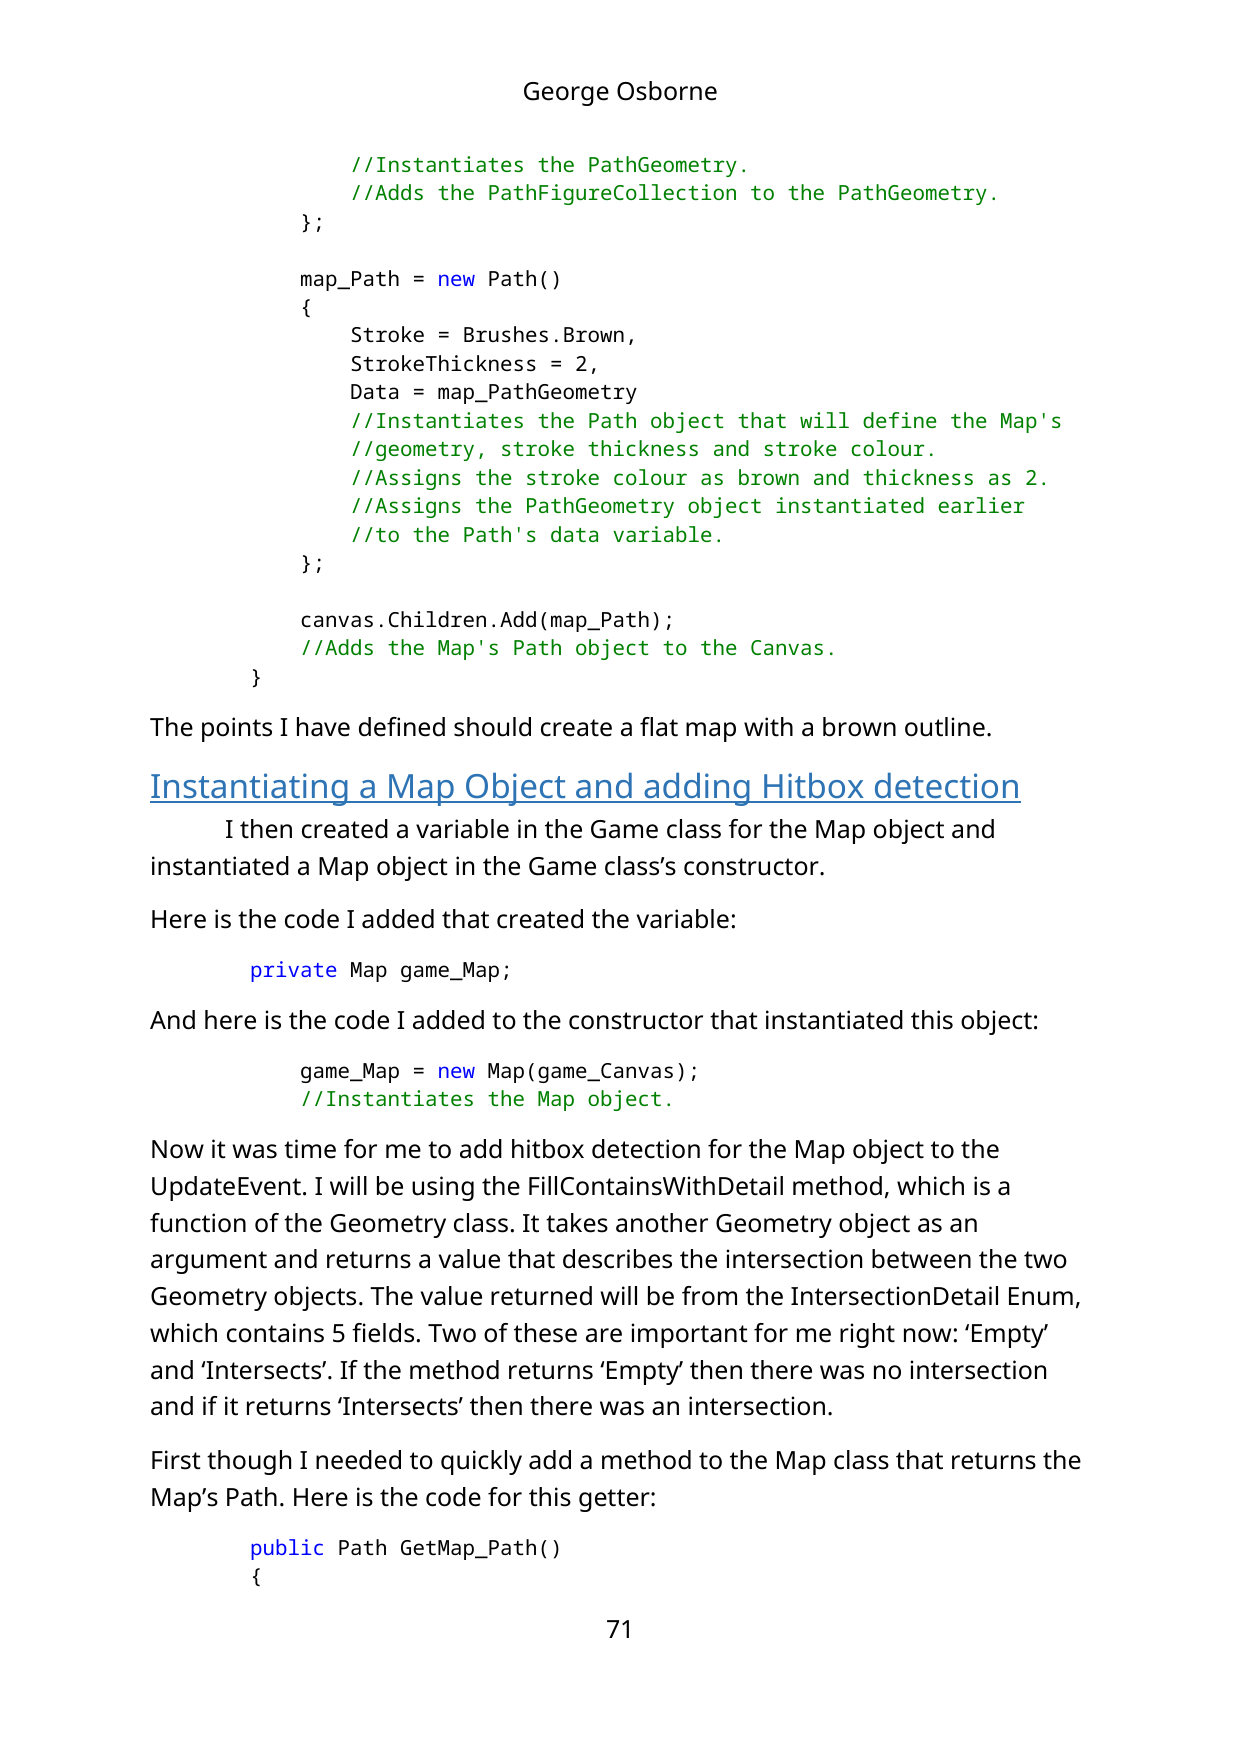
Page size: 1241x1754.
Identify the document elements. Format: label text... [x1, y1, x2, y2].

text //Instantiates the PathGeometry. [150, 150, 1090, 178]
text Data = map_PathGeometry [150, 377, 1090, 406]
text //Adds the Map's Path object to the Canvas. [150, 633, 1090, 662]
text StrokeThickness = 2, [150, 349, 1090, 377]
text First though I needed to quickly add a method to the Map class that returns the Map’s Path. Here is the code for this getter: [150, 1442, 1090, 1513]
text { [150, 1561, 1090, 1589]
text map_Path = new Path() [150, 264, 1090, 292]
text game_Map = new Map(game_Canvas); [150, 1056, 1090, 1084]
text Here is the code I added that created the variable: [150, 902, 1090, 936]
text //Assigns the PathGeometry object instantiated earlier [150, 491, 1090, 520]
text canvas.Children.Add(map_Path); [150, 605, 1090, 633]
text //geometry, stroke thickness and stroke colour. [150, 434, 1090, 463]
text { [150, 292, 1090, 321]
text }; [150, 548, 1090, 577]
text } [150, 662, 1090, 690]
text //Adds the PathFigureCollection to the PathGeometry. [150, 178, 1090, 207]
text //Instantiates the Path object that will define the Map's [150, 406, 1090, 434]
text Now it was time for me to add hitbox detection for the Map object to the UpdateEvent. I will be using the FillContainsWithDetail method, which is a function of the Geometry class. It takes another Geometry object as an argument and returns a value that describes the intersection between the two Geometry objects. The value returned will be from the IntersectionDetail Enum, which contains 5 fields. Two of these are important for me right now: ‘Empty’ and ‘Intersects’. If the method returns ‘Empty’ then there was no intersection and if it returns ‘Intersects’ then there was an intersection. [150, 1132, 1090, 1423]
text The points I have defined should create a flat map with a brown outline. [150, 709, 1090, 743]
subtitle Instantiating a Map Object and adding Hitbox detection [150, 763, 1090, 808]
text Stroke = Brushes.Brown, [150, 321, 1090, 349]
text And here is the code I added to the constructor that instantiated this object: [150, 1002, 1090, 1037]
text private Map game_Map; [150, 955, 1090, 984]
text }; [150, 207, 1090, 235]
text //to the Path's data variable. [150, 520, 1090, 548]
text I then created a variable in the Game class for the Map object and instantiated a Map object in the Game class’s constructor. [150, 812, 1090, 882]
text //Assigns the stroke colour as brown and thickness as 2. [150, 463, 1090, 491]
text public Path GetMap_Path() [150, 1533, 1090, 1561]
text //Instantiates the Map object. [150, 1084, 1090, 1113]
